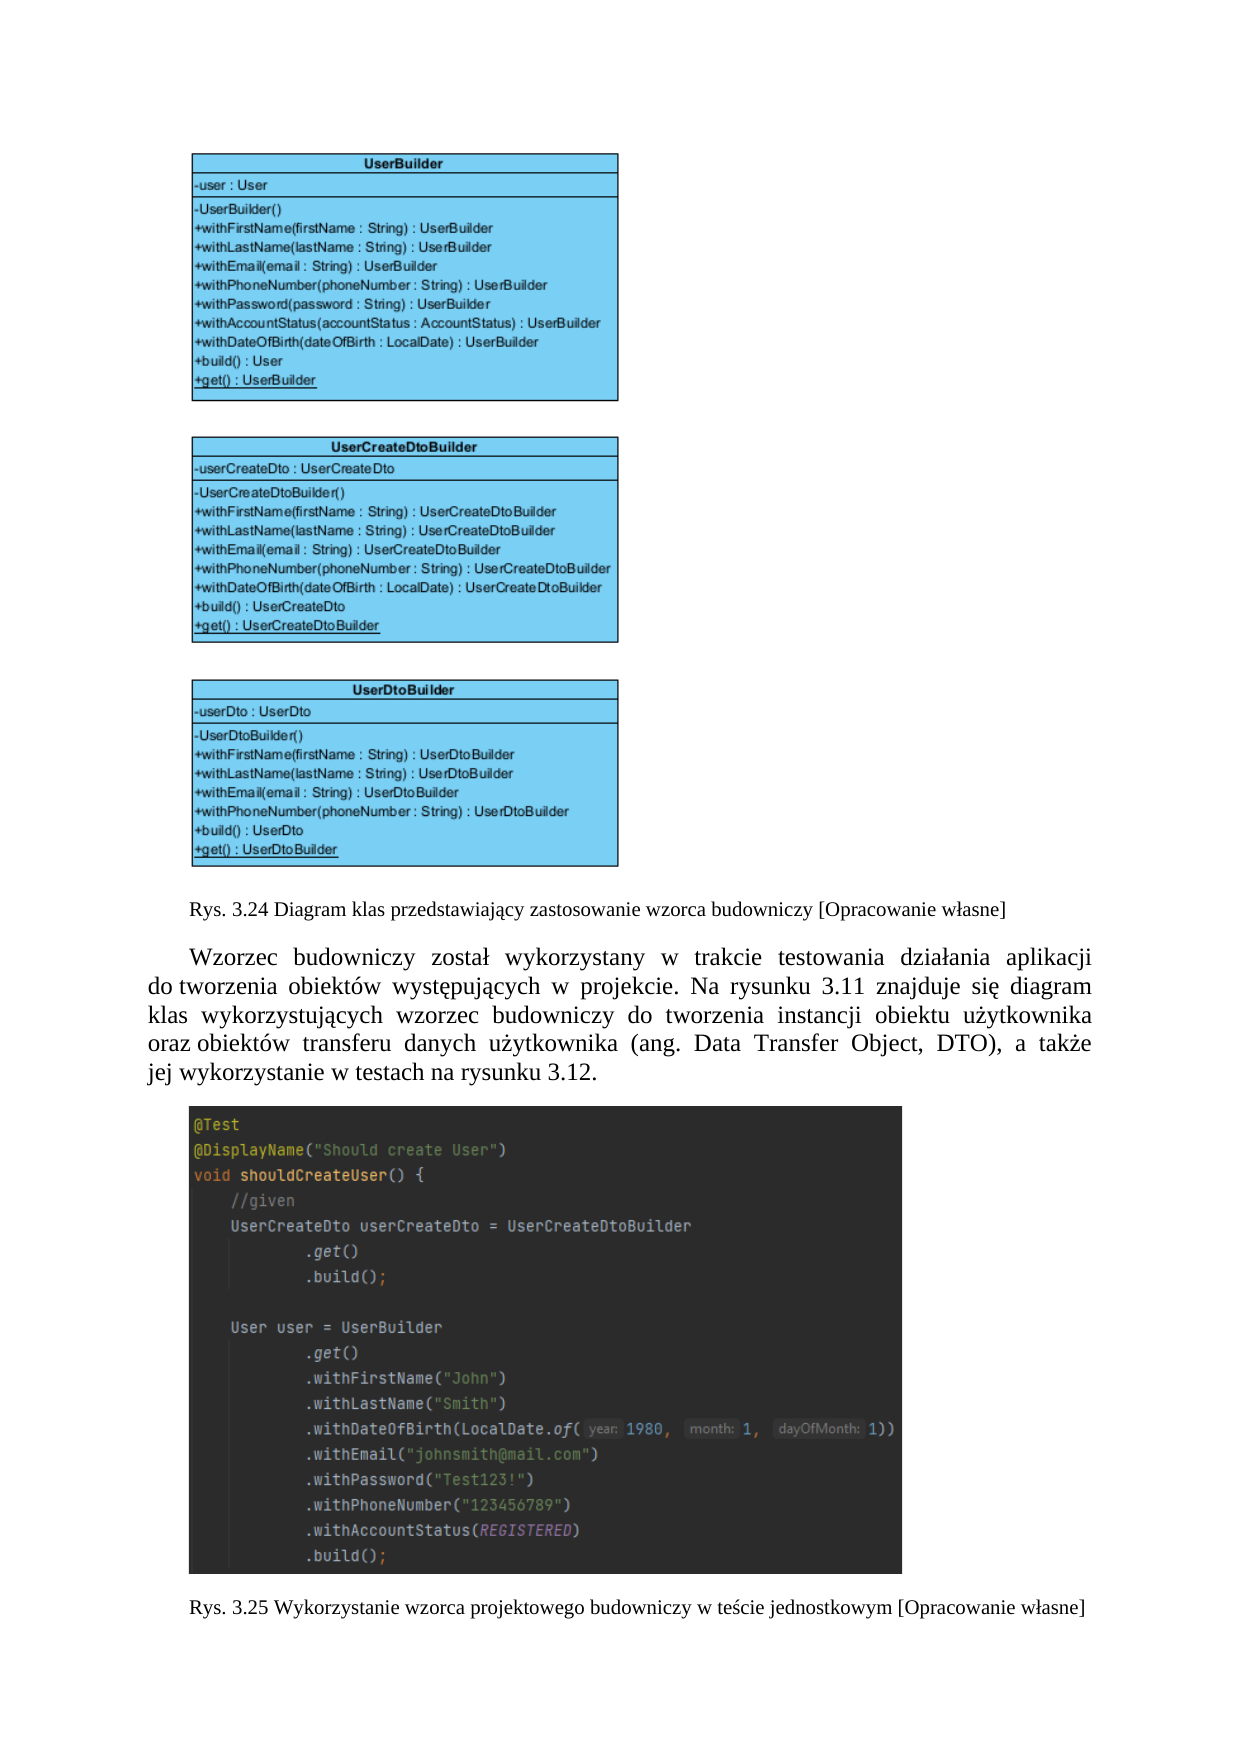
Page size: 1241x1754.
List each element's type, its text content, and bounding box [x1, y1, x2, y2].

text Wzorzec budowniczy został wykorzystany w trakcie testowania działania aplikacji do tworzenia obiektów występujących w projekcie. Na rysunku 3.11 znajduje się diagram klas wykorzystujących wzorzec budowniczy do tworzenia instancji obiektu użytkownika oraz obiektów transferu danych użytkownika (ang. Data Transfer Object, DTO), a także jej wykorzystanie w testach na rysunku 3.12. [148, 942, 1093, 1086]
picture [188, 1106, 903, 1574]
picture [188, 147, 625, 877]
